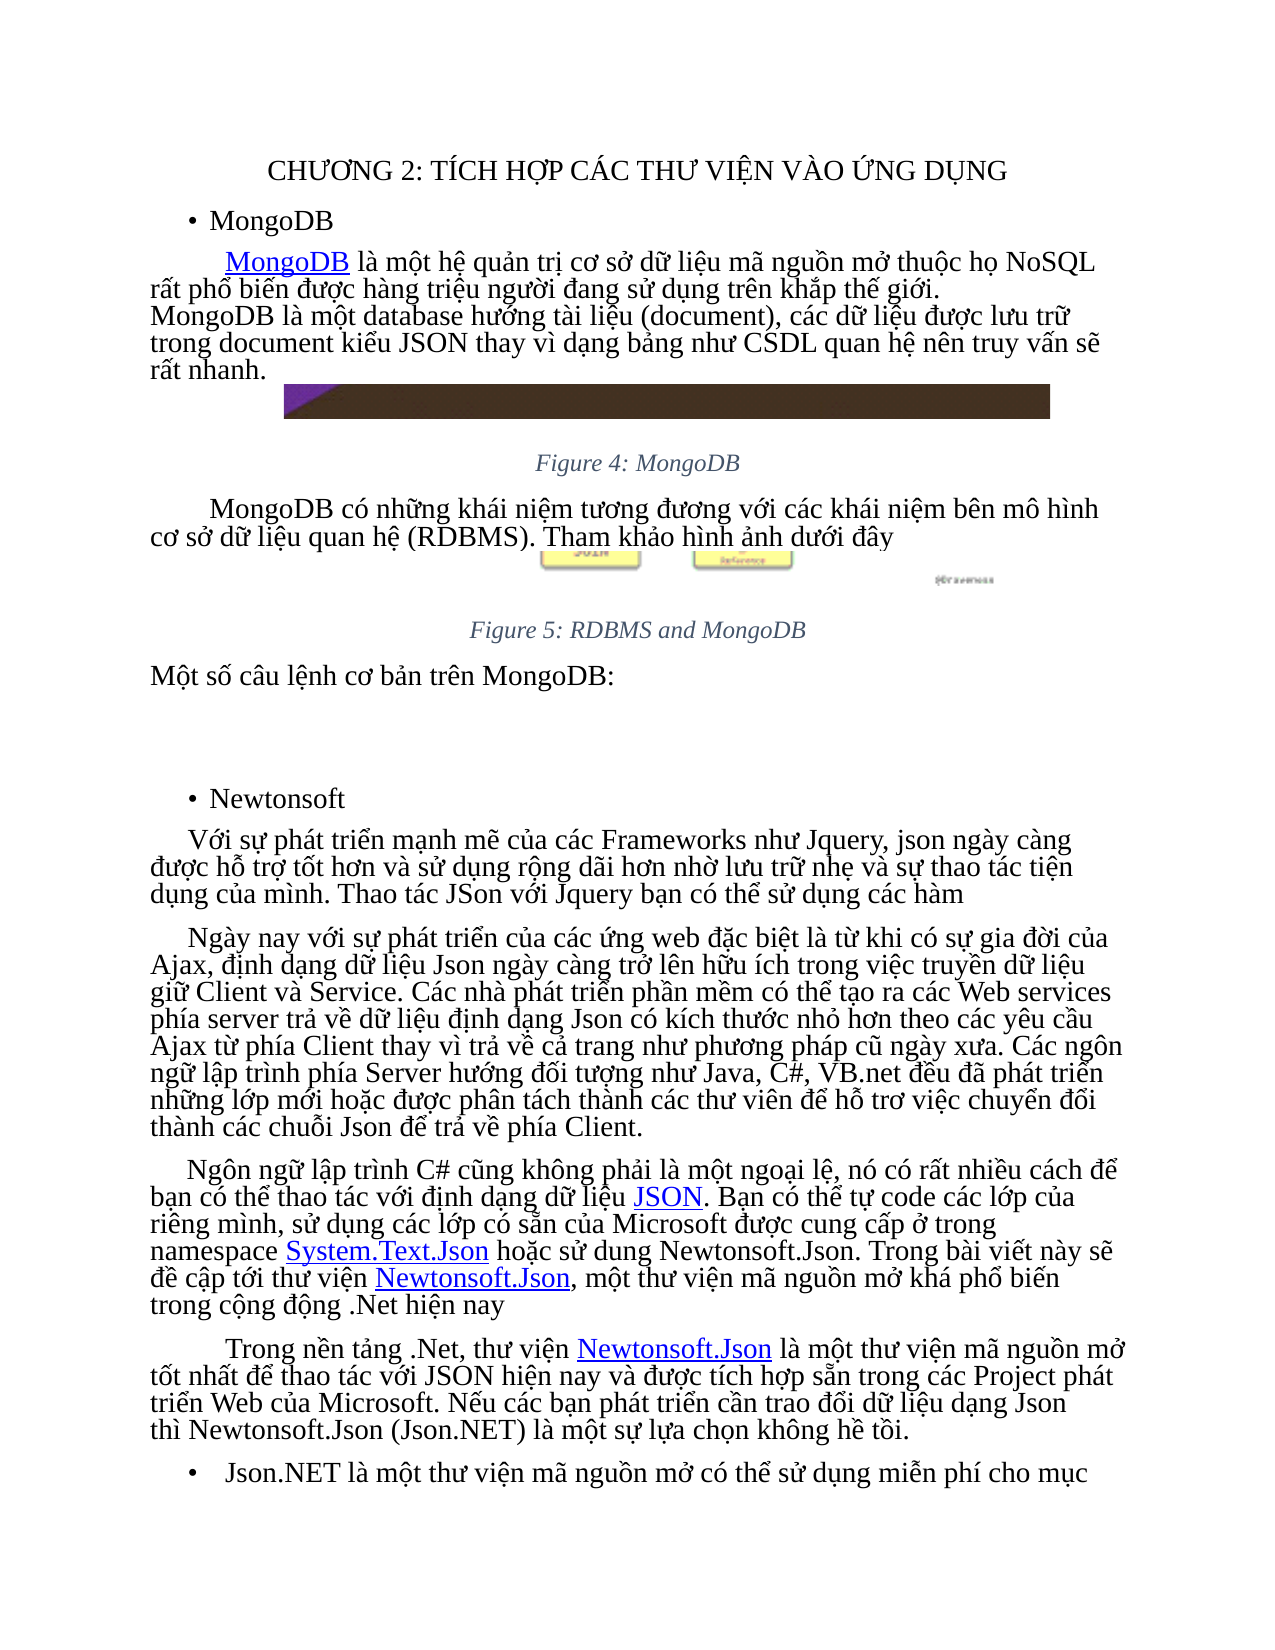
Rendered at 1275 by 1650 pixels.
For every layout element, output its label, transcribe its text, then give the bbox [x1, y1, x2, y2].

text Ngôn ngữ lập trình C# cũng không phải là một ngoại lệ, nó có rất nhiều cách để bạn có thể thao tác với định dạng dữ liệu JSON. Bạn có thể tự code các lớp của riêng mình, sử dụng các lớp có sẵn của Microsoft được cung cấp ở trong namespace System.Text.Json hoặc sử dung Newtonsoft.Json. Trong bài viết này sẽ đề cập tới thư viện Newtonsoft.Json, một thư viện mã nguồn mở khá phổ biến trong cộng động .Net hiện nay [150, 1158, 1125, 1320]
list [187, 1461, 1125, 1488]
list Newtonsoft [187, 778, 1125, 816]
text CHƯƠNG 2: TÍCH HỢP CÁC THƯ VIỆN VÀO ỨNG DỤNG [150, 150, 1125, 187]
text Trong nền tảng .Net, thư viện Newtonsoft.Json là một thư viện mã nguồn mở tốt nhất để thao tác với JSON hiện nay và được tích hợp sẵn trong các Project phát triển Web của Microsoft. Nếu các bạn phát triển cần trao đổi dữ liệu dạng Json thì Newtonsoft.Json (Json.NET) là một sự lựa chọn không hề tồi. [150, 1337, 1125, 1445]
text Với sự phát triển mạnh mẽ của các Frameworks như Jquery, json ngày càng được hỗ trợ tốt hơn và sử dụng rộng dãi hơn nhờ lưu trữ nhẹ và sự thao tác tiện dụng của mình. Thao tác JSon với Jquery bạn có thể sử dụng các hàm [150, 828, 1125, 909]
text Figure 4: MongoDB [150, 452, 1125, 477]
text Ngày nay với sự phát triển của các ứng web đặc biệt là từ khi có sự gia đời của Ajax, định dạng dữ liệu Json ngày càng trở lên hữu ích trong việc truyền dữ liệu giữ Client và Service. Các nhà phát triển phần mềm có thể tạo ra các Web services phía server trả về dữ liệu định dạng Json có kích thước nhỏ hơn theo các yêu cầu Ajax từ phía Client thay vì trả về cả trang như phương pháp cũ ngày xưa. Các ngôn ngữ lập trình phía Server hướng đối tượng như Java, C#, VB.net đều đã phát triển những lớp mới hoặc được phân tách thành các thư viên để hỗ trơ việc chuyển đổi thành các chuỗi Json để trả về phía Client. [150, 926, 1125, 1142]
text MongoDB có những khái niệm tương đương với các khái niệm bên mô hình cơ sở dữ liệu quan hệ (RDBMS). Tham khảo hình ảnh dưới đây [150, 497, 1125, 551]
text Một số câu lệnh cơ bản trên MongoDB: [150, 664, 1125, 691]
list MongoDB [187, 200, 1125, 237]
text Figure 5: RDBMS and MongoDB [150, 618, 1125, 643]
text MongoDB là một hệ quản trị cơ sở dữ liệu mã nguồn mở thuộc họ NoSQL rất phổ biến được hàng triệu người đang sử dụng trên khắp thế giới. MongoDB là một database hướng tài liệu (document), các dữ liệu được lưu trữ trong document kiểu JSON thay vì dạng bảng như CSDL quan hệ nên truy vấn sẽ rất nhanh. [150, 250, 1125, 385]
